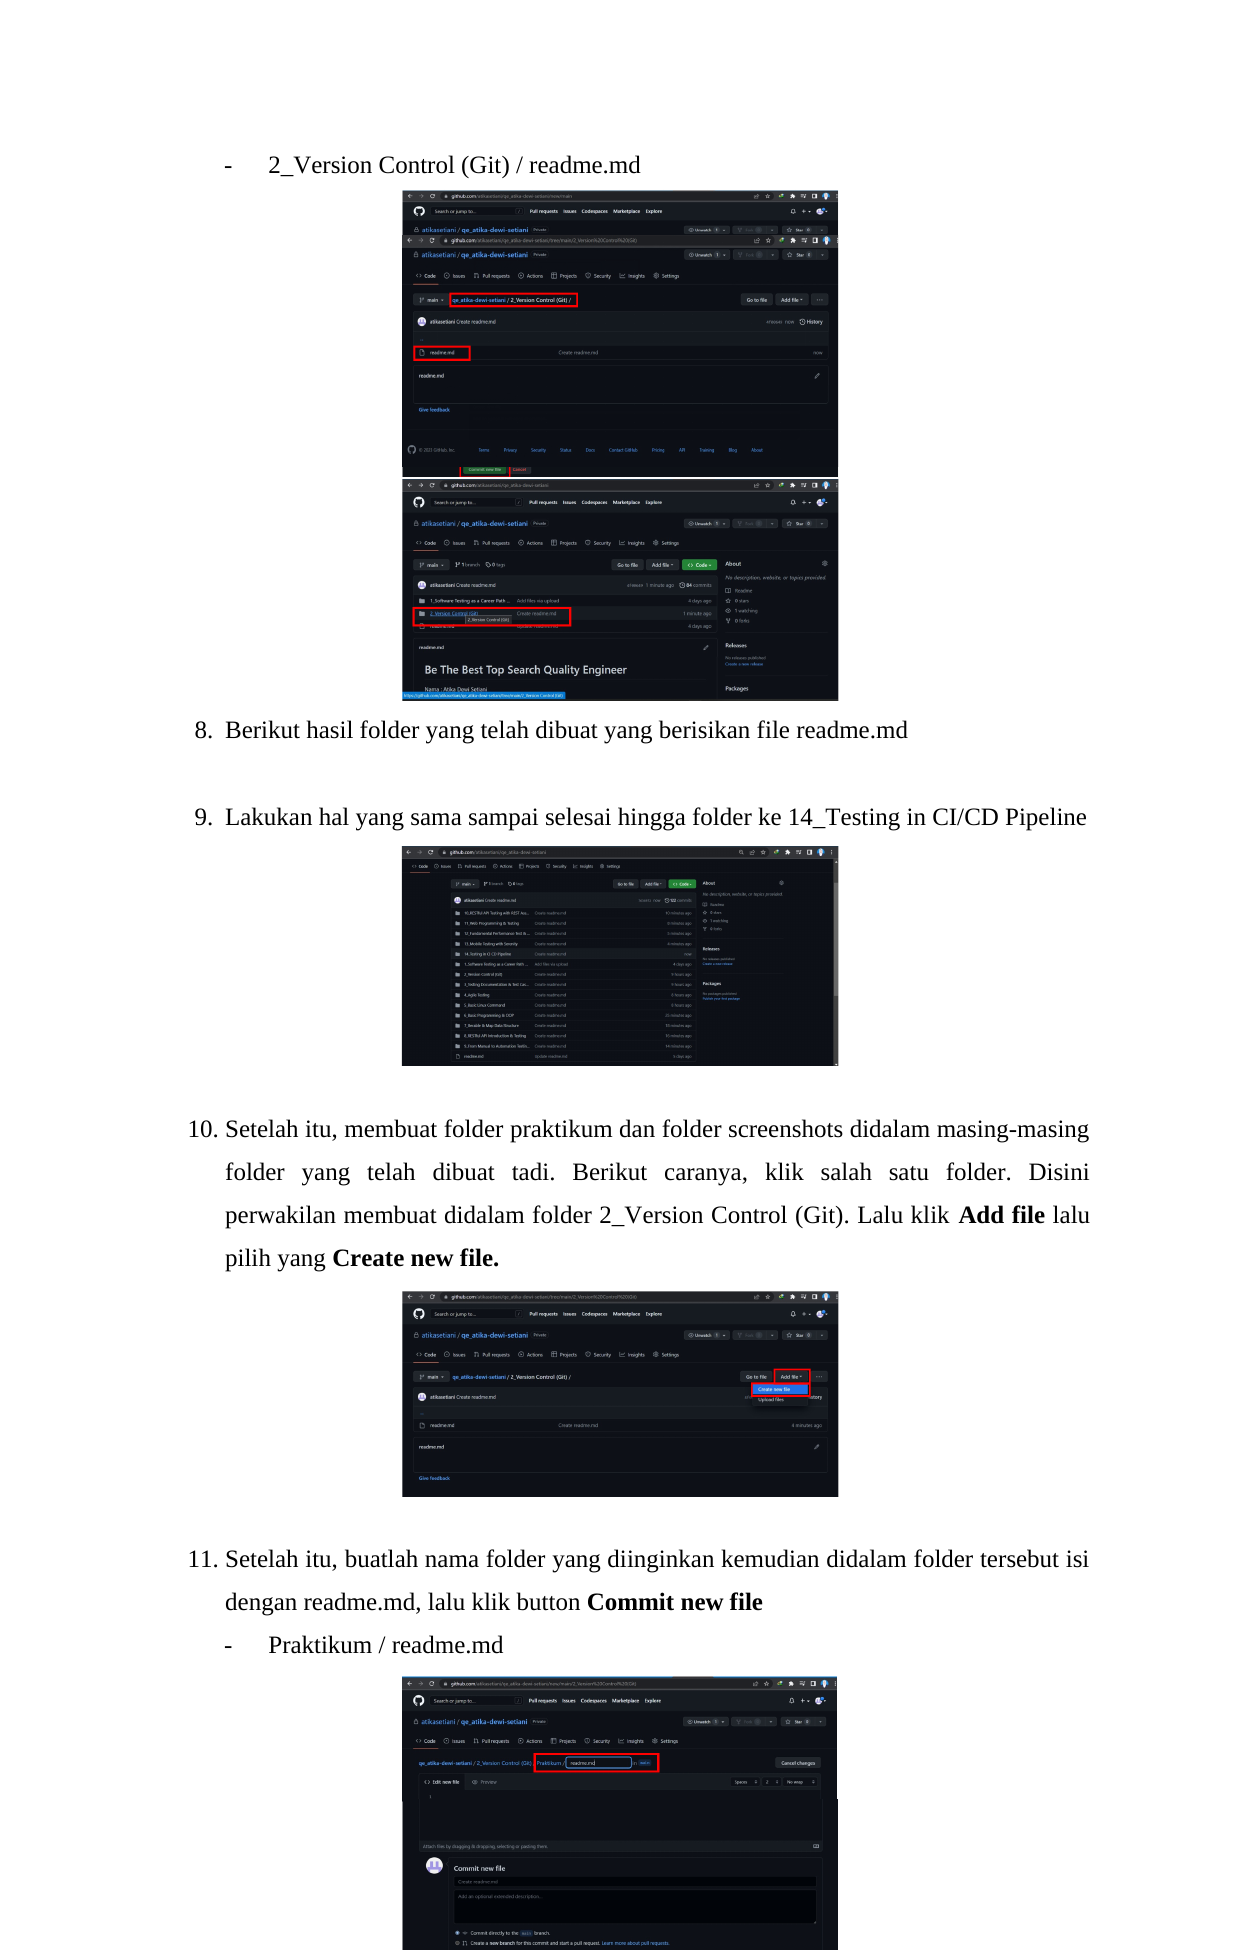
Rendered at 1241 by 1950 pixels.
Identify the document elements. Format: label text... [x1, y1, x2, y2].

list 2_Version Control (Git) / readme.md [224, 150, 1090, 179]
list Praktikum / readme.md [224, 1630, 1090, 1659]
picture [401, 846, 839, 1066]
picture [401, 189, 839, 701]
picture [402, 1290, 839, 1497]
picture [402, 1675, 839, 1950]
list Setelah itu, membuat folder praktikum dan folder screenshots didalam masing-masing folder yang telah dibuat tadi. Berikut caranya, klik salah satu folder. Disini perwakilan membuat didalam folder 2_Version Control (Git). Lalu klik Add file lalu pilih yang Create new file. [187, 1114, 1090, 1272]
list Lakukan hal yang sama sampai selesai hingga folder ke 14_Testing in CI/CD Pipeline [194, 802, 1090, 830]
list Setelah itu, buatlah nama folder yang diinginkan kemudian didalam folder tersebut isi dengan readme.md, lalu klik button Commit new file [187, 1544, 1090, 1616]
